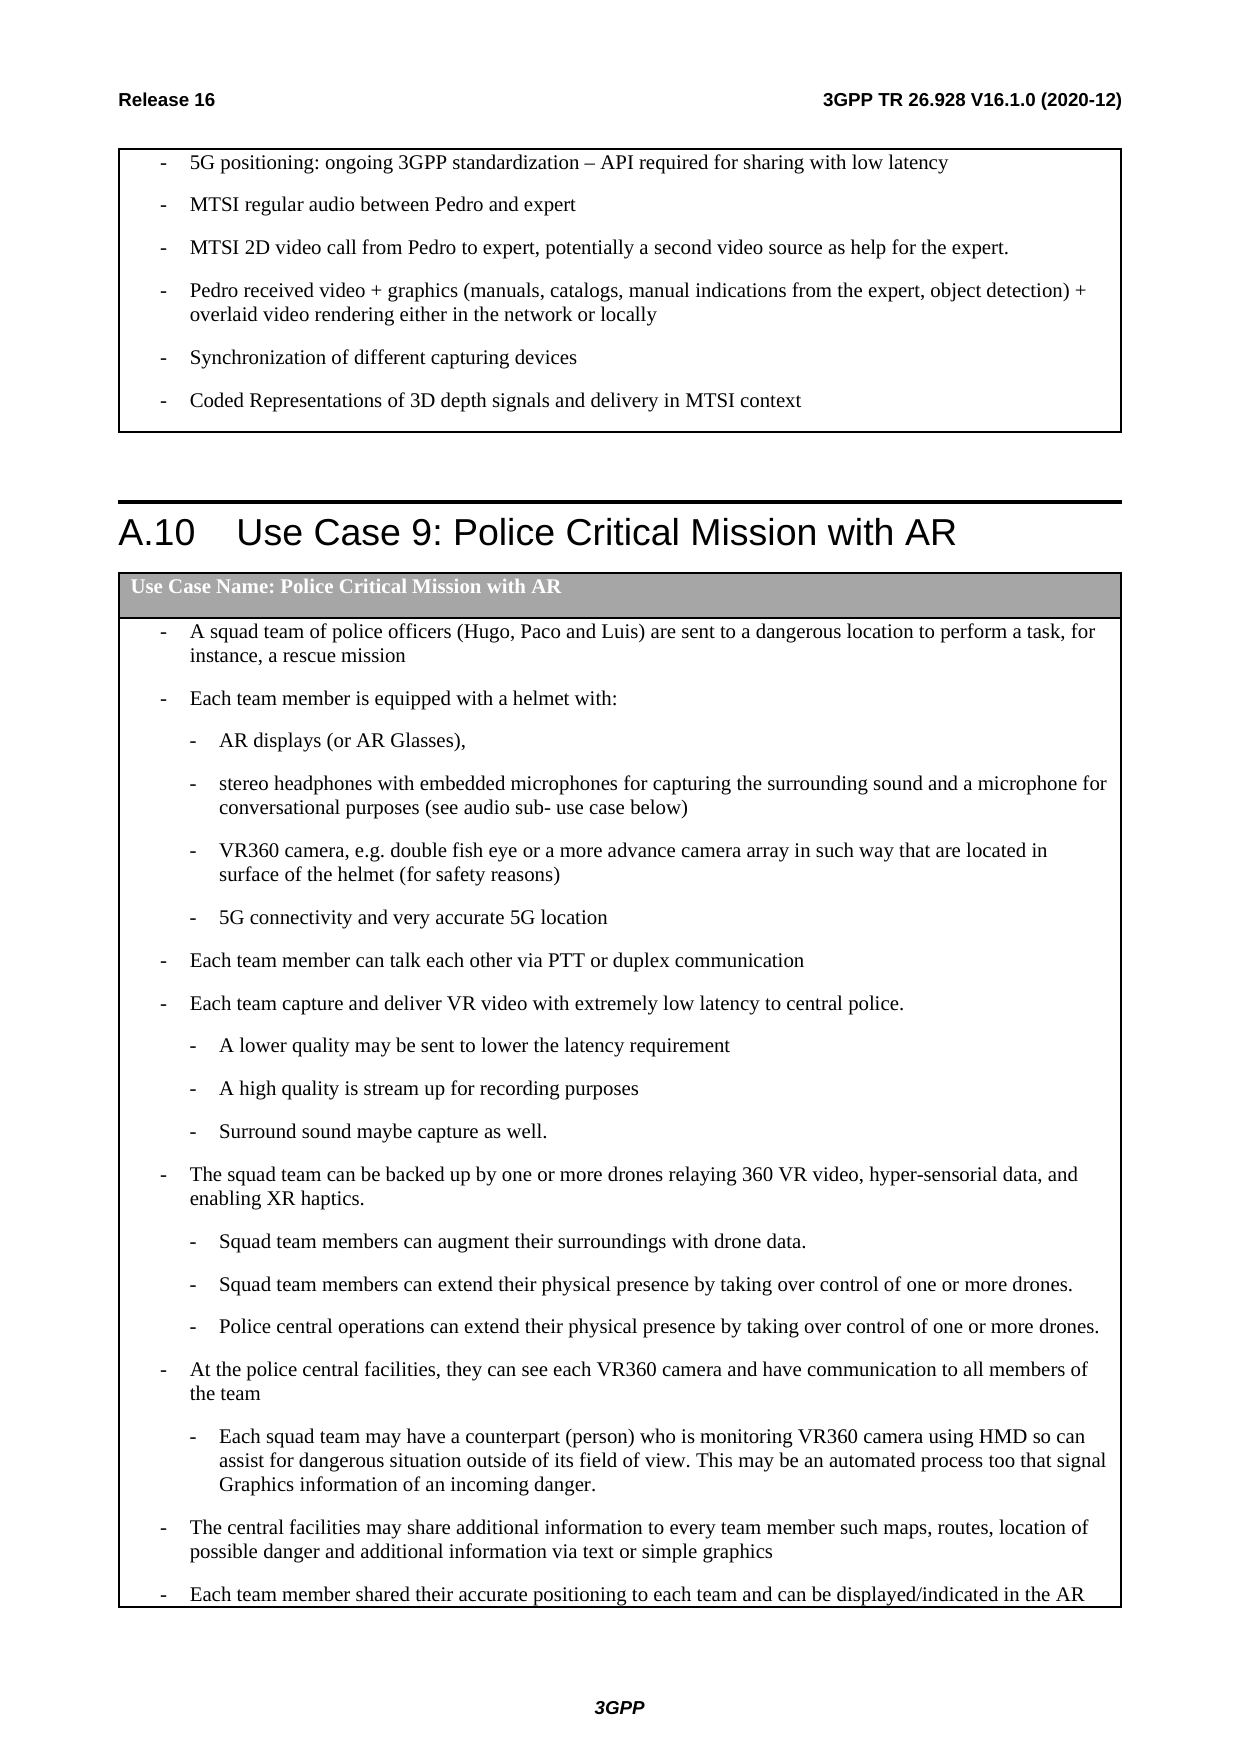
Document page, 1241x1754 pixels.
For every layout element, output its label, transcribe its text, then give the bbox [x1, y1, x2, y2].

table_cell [120, 619, 1120, 1606]
subtitle A.10 Use Case 9: Police Critical Mission with AR [118, 504, 1122, 553]
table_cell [120, 150, 1120, 431]
table_header Use Case Name: Police Critical Mission with AR [120, 574, 1120, 617]
